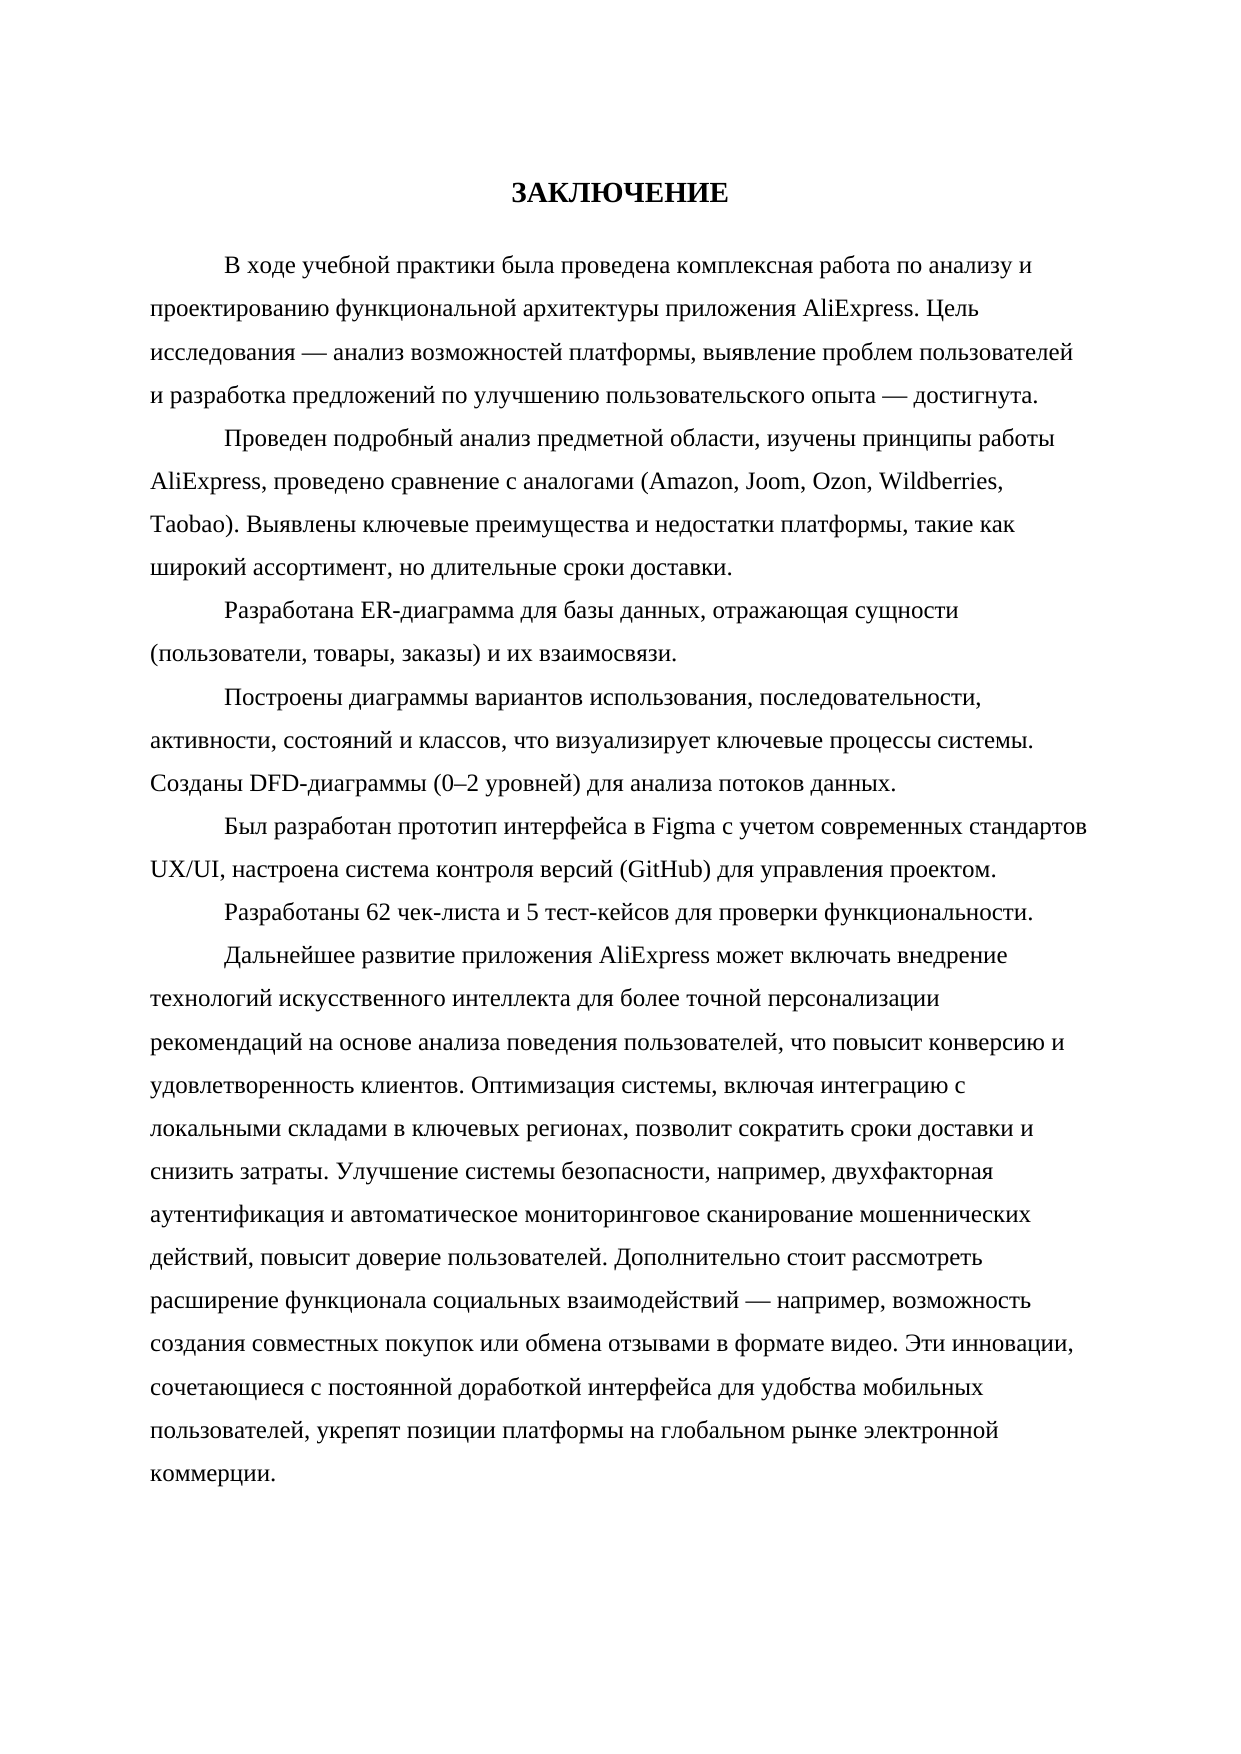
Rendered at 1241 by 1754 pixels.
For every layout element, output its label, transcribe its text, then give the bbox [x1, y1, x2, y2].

text В ходе учебной практики была проведена комплексная работа по анализу и проектированию функциональной архитектуры приложения AliExpress. Цель исследования — анализ возможностей платформы, выявление проблем пользователей и разработка предложений по улучшению пользовательского опыта — достигнута. [150, 250, 1090, 408]
text Проведен подробный анализ предметной области, изучены принципы работы AliExpress, проведено сравнение с аналогами (Amazon, Joom, Ozon, Wildberries, Taobao). Выявлены ключевые преимущества и недостатки платформы, такие как широкий ассортимент, но длительные сроки доставки. [150, 423, 1090, 581]
text Разработана ER-диаграмма для базы данных, отражающая сущности (пользователи, товары, заказы) и их взаимосвязи. [150, 595, 1090, 667]
text Дальнейшее развитие приложения AliExpress может включать внедрение технологий искусственного интеллекта для более точной персонализации рекомендаций на основе анализа поведения пользователей, что повысит конверсию и удовлетворенность клиентов. Оптимизация системы, включая интеграцию с локальными складами в ключевых регионах, позволит сократить сроки доставки и снизить затраты. Улучшение системы безопасности, например, двухфакторная аутентификация и автоматическое мониторинговое сканирование мошеннических действий, повысит доверие пользователей. Дополнительно стоит рассмотреть расширение функционала социальных взаимодействий — например, возможность создания совместных покупок или обмена отзывами в формате видео. Эти инновации, сочетающиеся с постоянной доработкой интерфейса для удобства мобильных пользователей, укрепят позиции платформы на глобальном рынке электронной коммерции. [150, 940, 1090, 1487]
text Построены диаграммы вариантов использования, последовательности, активности, состояний и классов, что визуализирует ключевые процессы системы. Созданы DFD-диаграммы (0–2 уровней) для анализа потоков данных. [150, 682, 1090, 797]
text ЗАКЛЮЧЕНИЕ [150, 175, 1090, 208]
text Был разработан прототип интерфейса в Figma с учетом современных стандартов UX/UI, настроена система контроля версий (GitHub) для управления проектом. [150, 811, 1090, 883]
text Разработаны 62 чек-листа и 5 тест-кейсов для проверки функциональности. [150, 897, 1090, 926]
